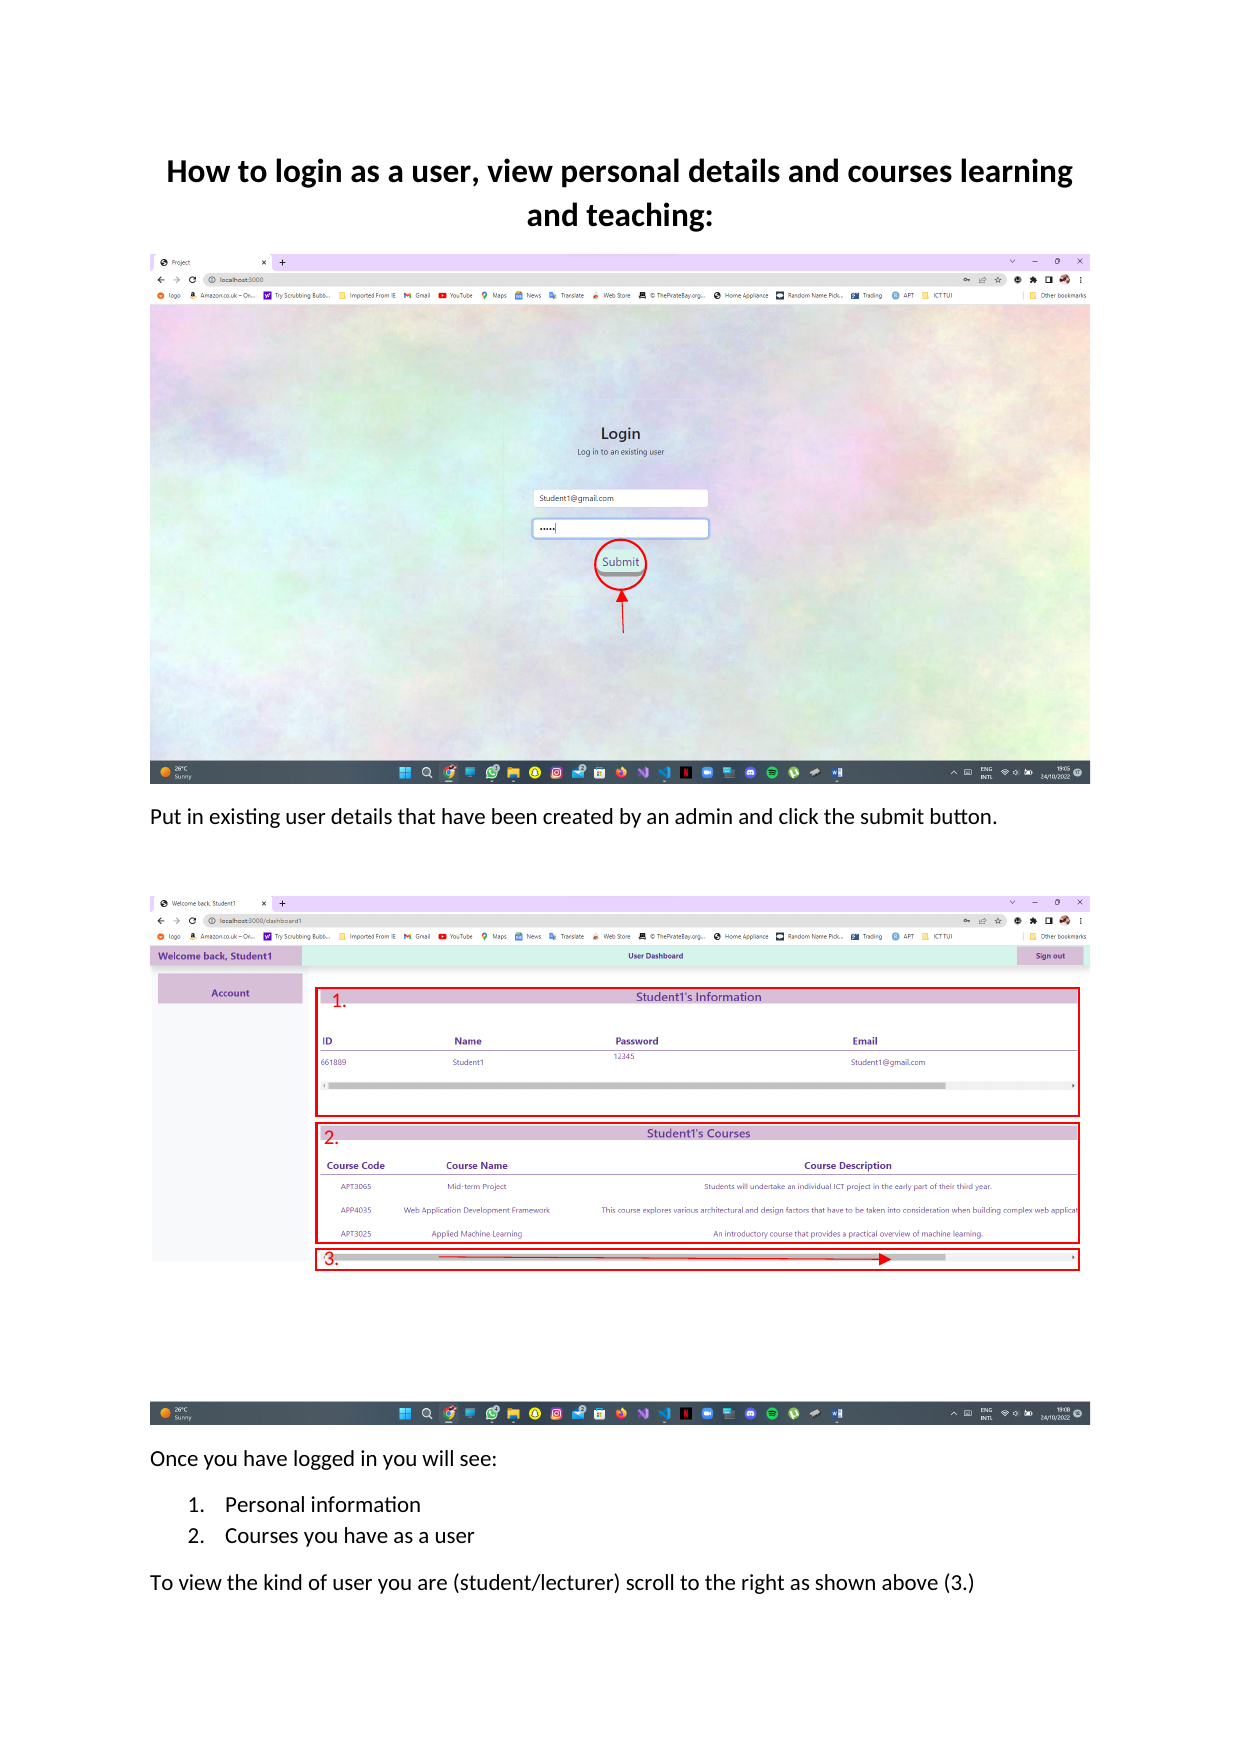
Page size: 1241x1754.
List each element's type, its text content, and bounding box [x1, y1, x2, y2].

text How to login as a user, view personal details and courses learning and teaching: [150, 150, 1090, 235]
list Personal information [187, 1491, 1090, 1519]
list Courses you have as a user [187, 1521, 1090, 1549]
picture [150, 254, 1091, 784]
picture [150, 896, 1091, 1425]
text Once you have logged in you will see: [150, 1444, 1090, 1472]
text To view the kind of user you are (student/lecturer) scroll to the right as shown above (3.) [150, 1568, 1090, 1596]
text Put in existing user details that have been created by an admin and click the submit button. [150, 802, 1090, 830]
